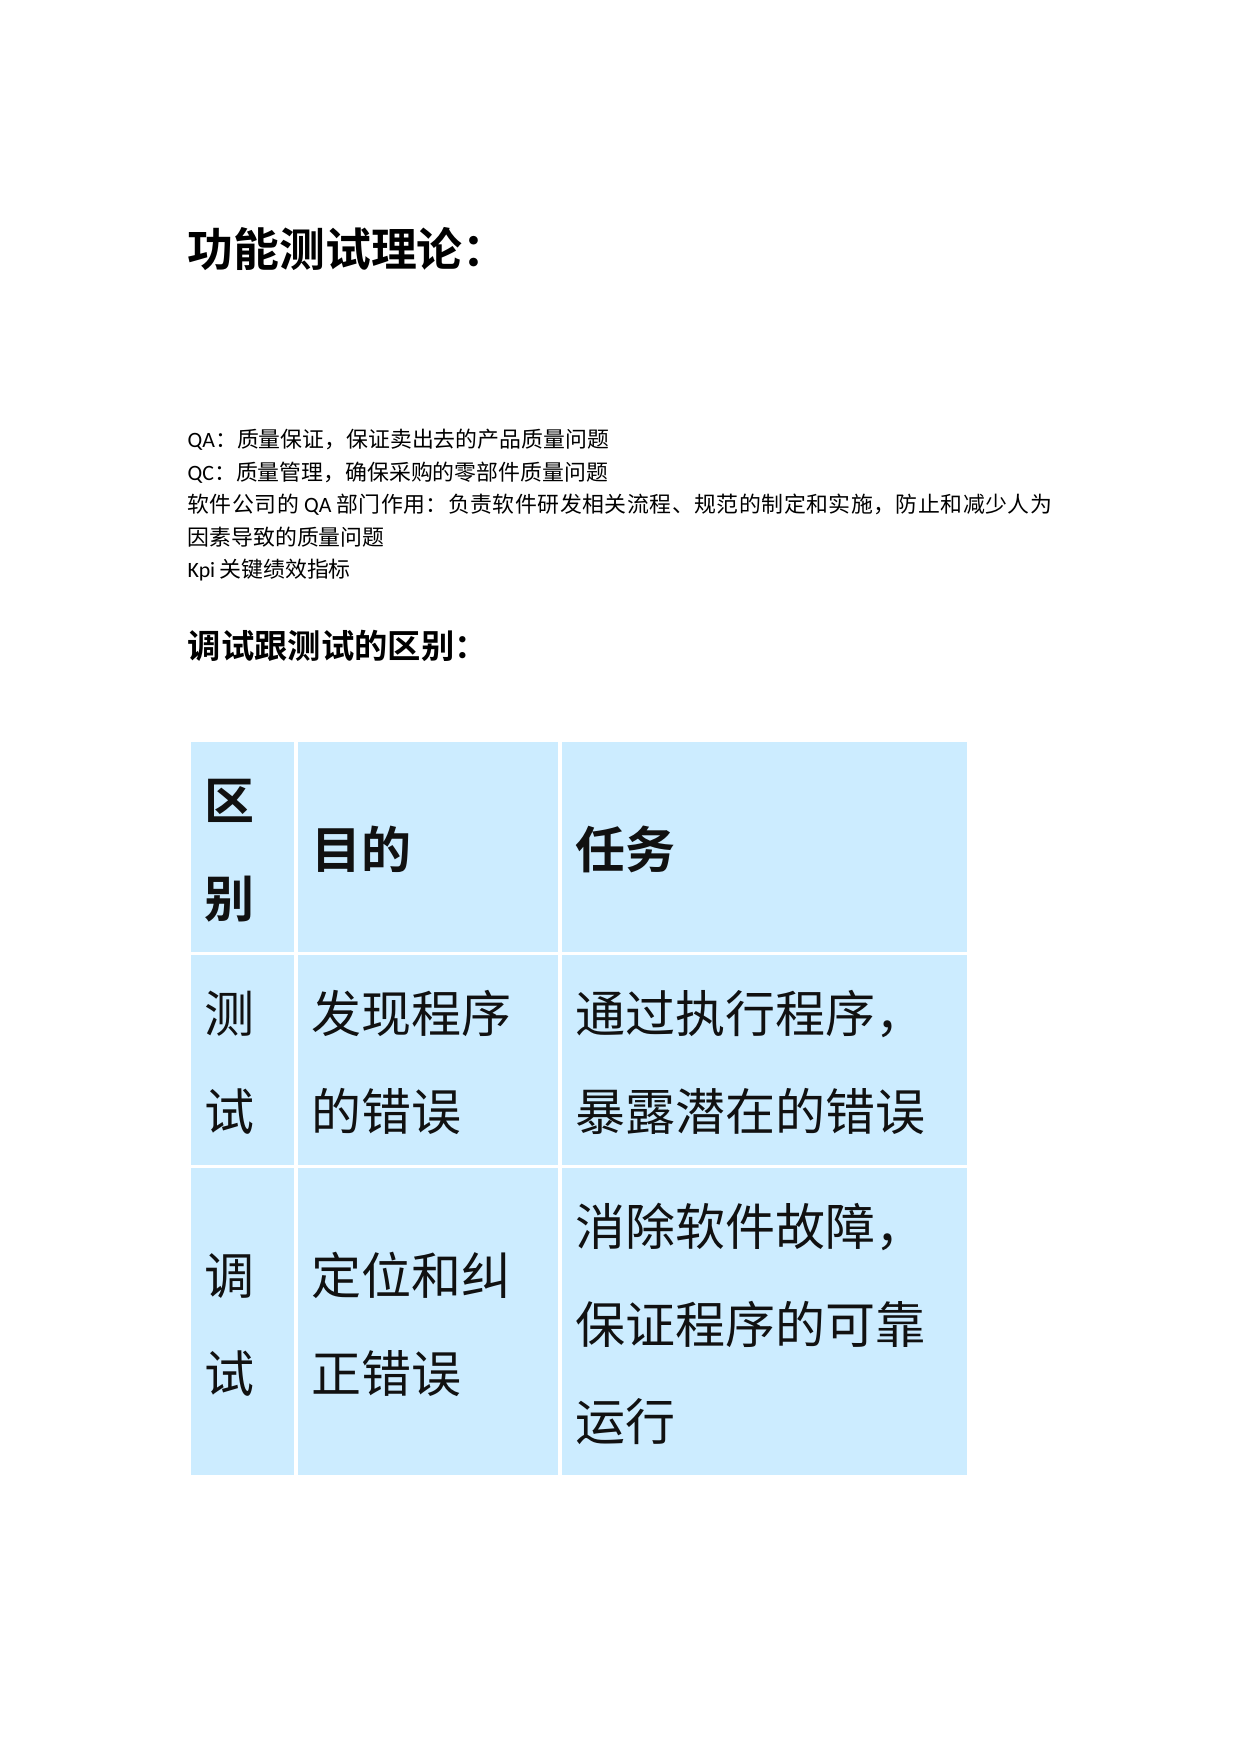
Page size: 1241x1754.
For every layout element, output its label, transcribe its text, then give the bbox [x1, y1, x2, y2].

text Kpi关键绩效指标 [187, 552, 1053, 584]
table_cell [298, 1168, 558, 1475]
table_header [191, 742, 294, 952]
text 软件公司的QA部门作用：负责软件研发相关流程、规范的制定和实施，防止和减少人为因素导致的质量问题 [187, 487, 1053, 552]
text QA：质量保证，保证卖出去的产品质量问题 [187, 422, 1053, 454]
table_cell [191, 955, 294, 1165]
subtitle 调试跟测试的区别： [187, 612, 1053, 677]
text QC：质量管理，确保采购的零部件质量问题 [187, 454, 1053, 487]
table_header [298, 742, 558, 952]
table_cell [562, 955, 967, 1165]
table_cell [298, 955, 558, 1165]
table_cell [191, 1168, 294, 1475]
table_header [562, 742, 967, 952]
subtitle 功能测试理论： [187, 197, 1053, 295]
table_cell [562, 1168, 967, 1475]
